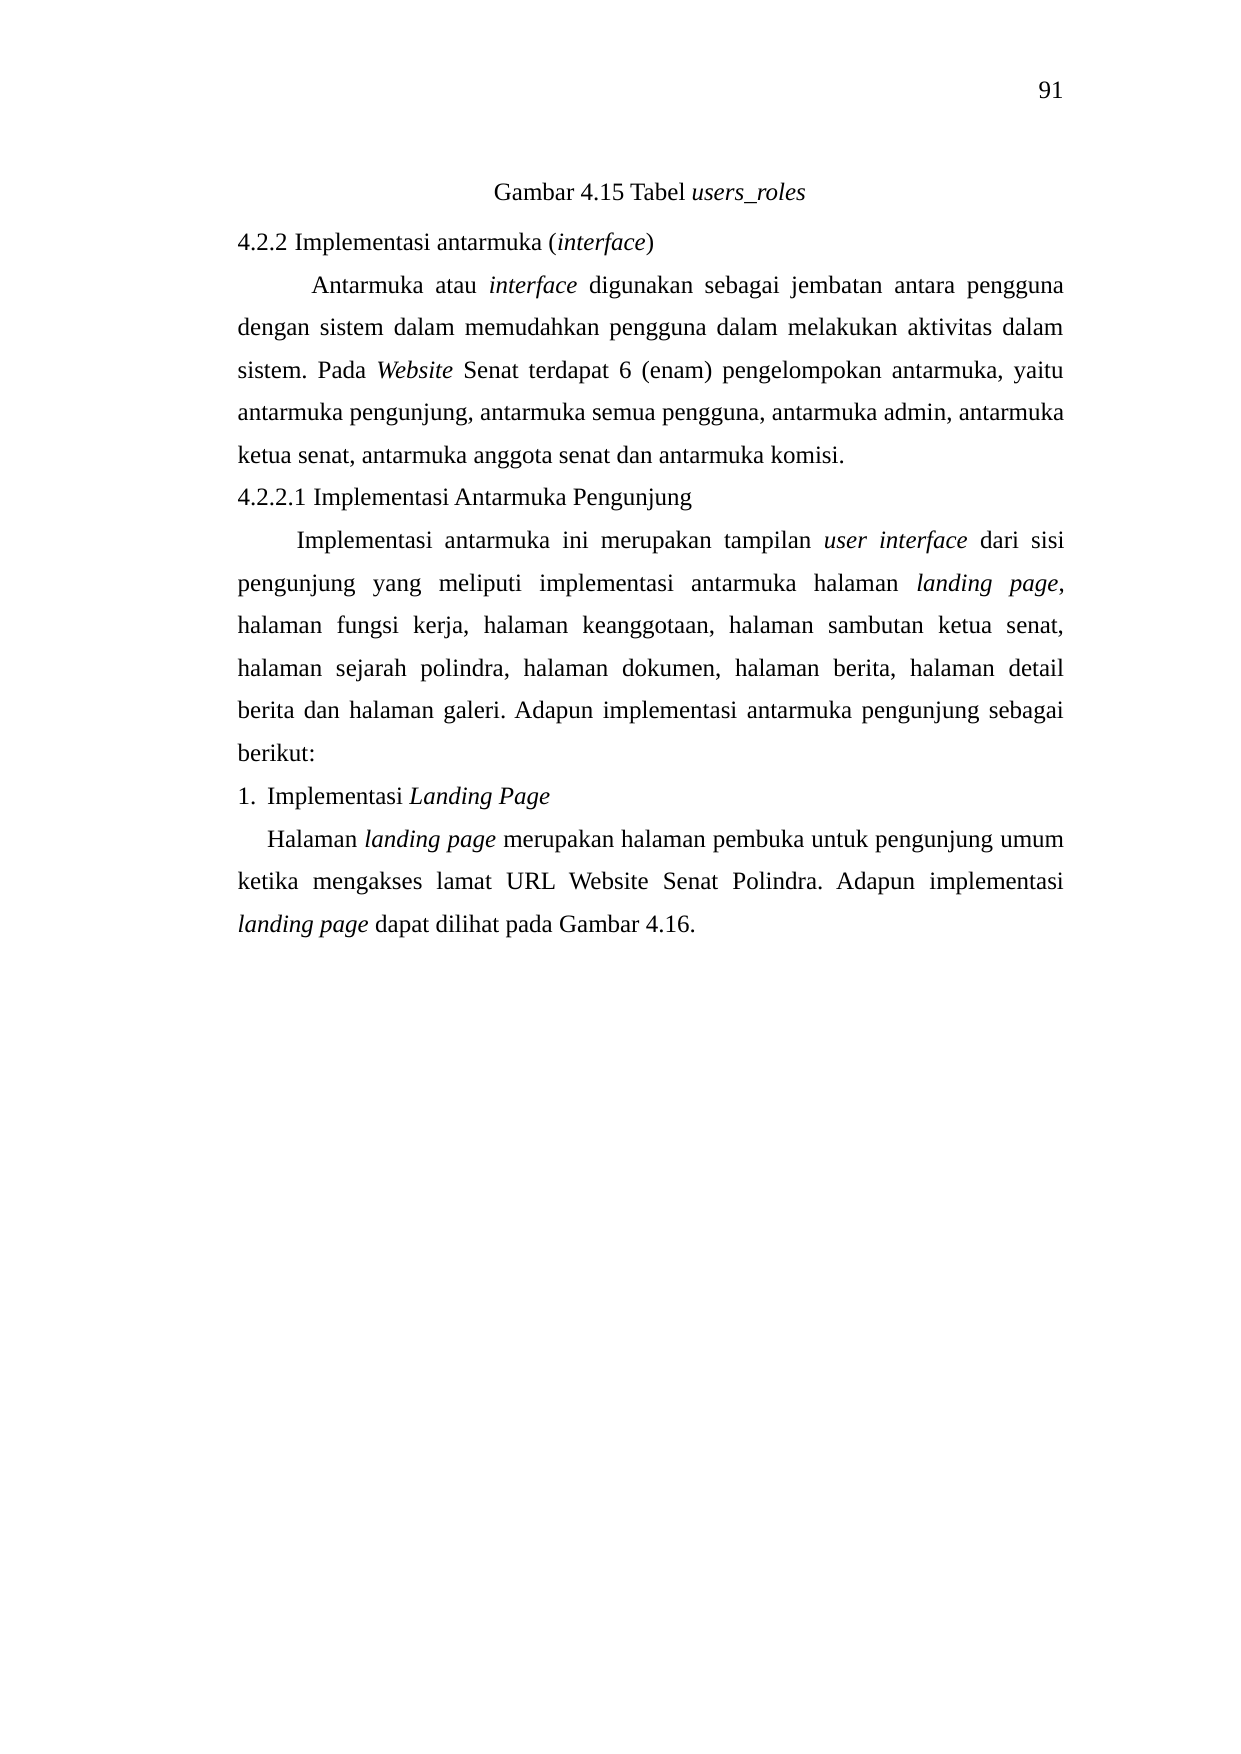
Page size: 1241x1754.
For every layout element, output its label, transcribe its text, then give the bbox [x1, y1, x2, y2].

subtitle 4.2.2 Implementasi antarmuka (interface) [237, 227, 1064, 256]
text Antarmuka atau interface digunakan sebagai jembatan antara pengguna dengan sistem dalam memudahkan pengguna dalam melakukan aktivitas dalam sistem. Pada Website Senat terdapat 6 (enam) pengelompokan antarmuka, yaitu antarmuka pengunjung, antarmuka semua pengguna, antarmuka admin, antarmuka ketua senat, antarmuka anggota senat dan antarmuka komisi. [237, 270, 1064, 468]
text Halaman landing page merupakan halaman pembuka untuk pengunjung umum ketika mengakses lamat URL Website Senat Polindra. Adapun implementasi landing page dapat dilihat pada Gambar 4.16. [237, 824, 1064, 938]
subtitle 4.2.2.1 Implementasi Antarmuka Pengunjung [237, 482, 1064, 511]
list Implementasi Landing Page [237, 781, 1064, 810]
text Implementasi antarmuka ini merupakan tampilan user interface dari sisi pengunjung yang meliputi implementasi antarmuka halaman landing page, halaman fungsi kerja, halaman keanggotaan, halaman sambutan ketua senat, halaman sejarah polindra, halaman dokumen, halaman berita, halaman detail berita dan halaman galeri. Adapun implementasi antarmuka pengunjung sebagai berikut: [237, 525, 1064, 767]
text Gambar 4.15 Tabel users_roles [244, 177, 1055, 206]
